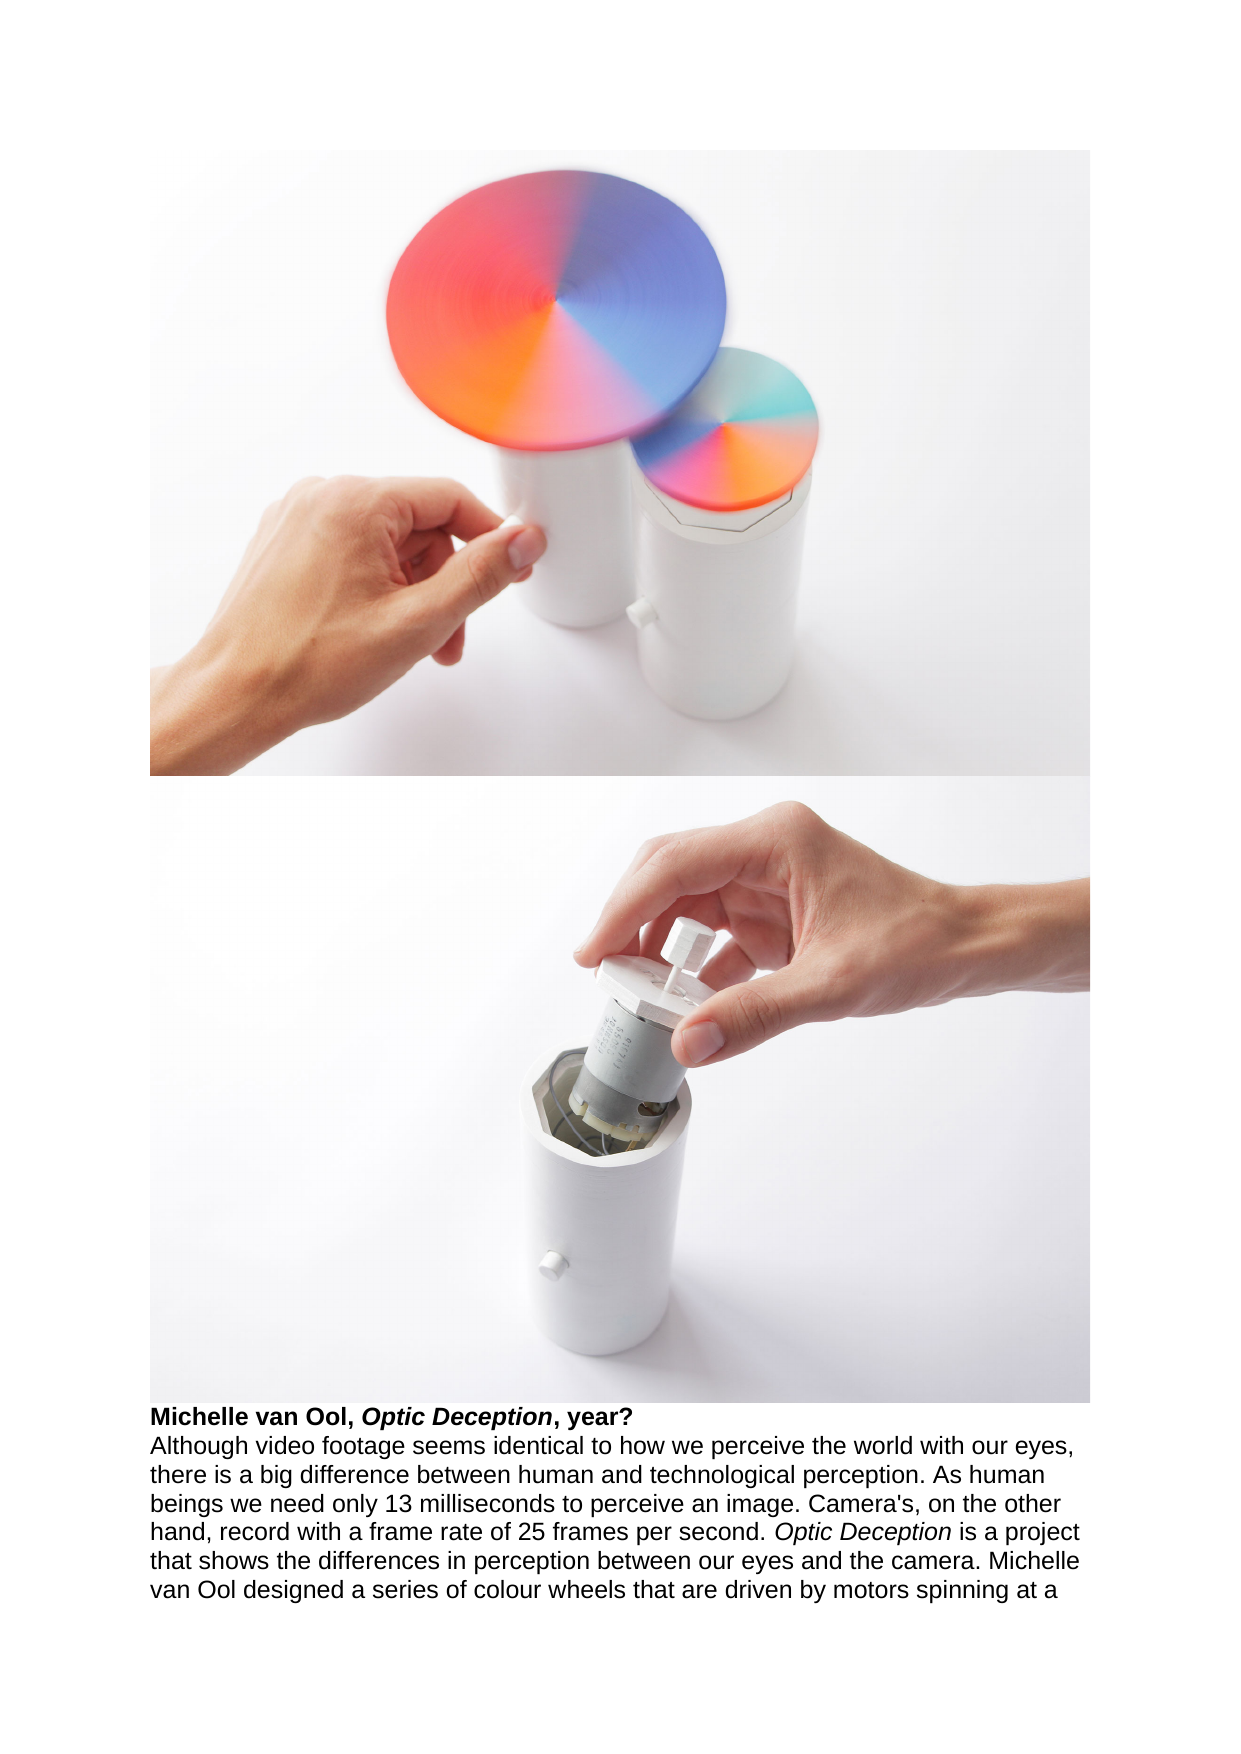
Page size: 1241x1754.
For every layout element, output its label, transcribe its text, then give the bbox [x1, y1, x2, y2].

picture [150, 150, 1091, 1403]
text Michelle van Ool, Optic Deception, year? [150, 1403, 1090, 1431]
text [150, 1431, 1090, 1603]
